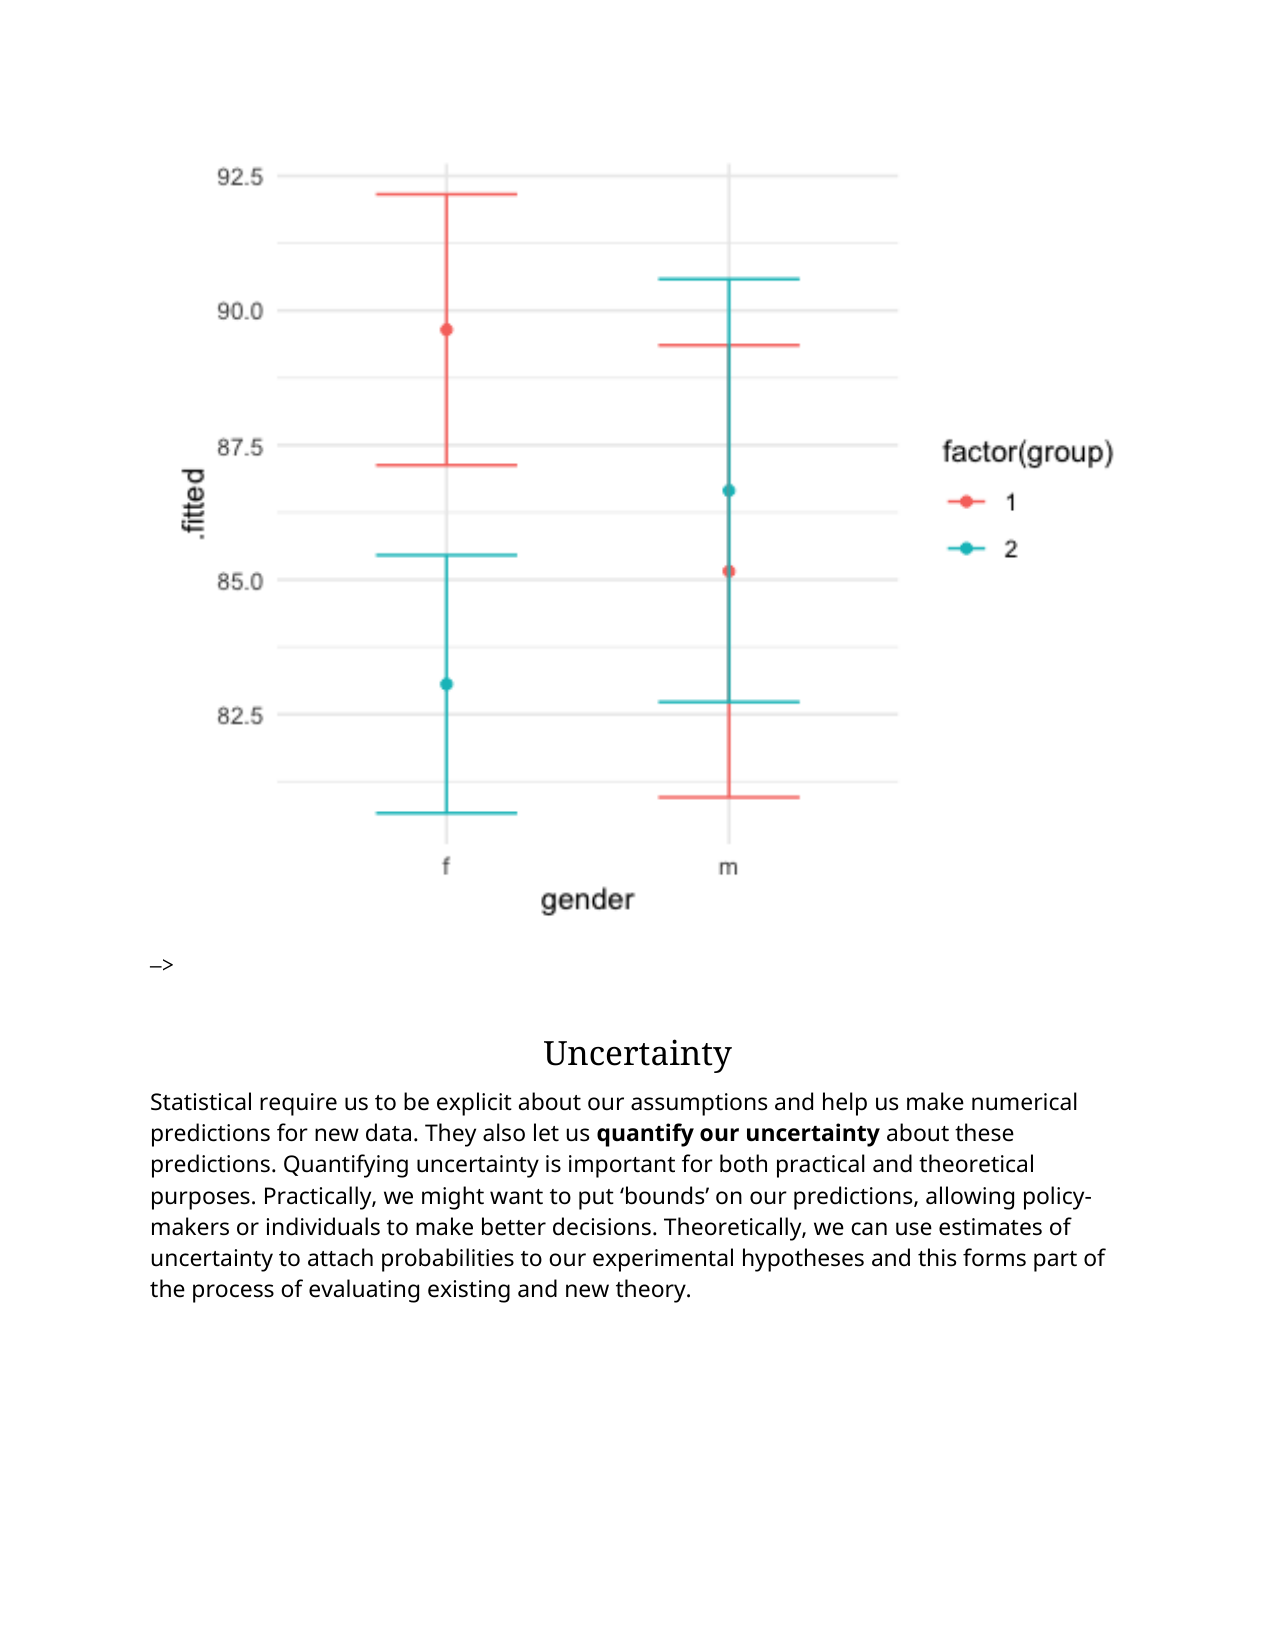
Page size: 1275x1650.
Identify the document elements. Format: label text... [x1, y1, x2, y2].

text Statistical require us to be explicit about our assumptions and help us make numerical predictions for new data. They also let us quantify our uncertainty about these predictions. Quantifying uncertainty is important for both practical and theoretical purposes. Practically, we might want to put ‘bounds’ on our predictions, allowing policy-makers or individuals to make better decisions. Theoretically, we can use estimates of uncertainty to attach probabilities to our experimental hypotheses and this forms part of the process of evaluating existing and new theory. [150, 1086, 1125, 1304]
picture [168, 150, 1144, 930]
subtitle Uncertainty [150, 1030, 1125, 1075]
text –> [150, 949, 1125, 980]
